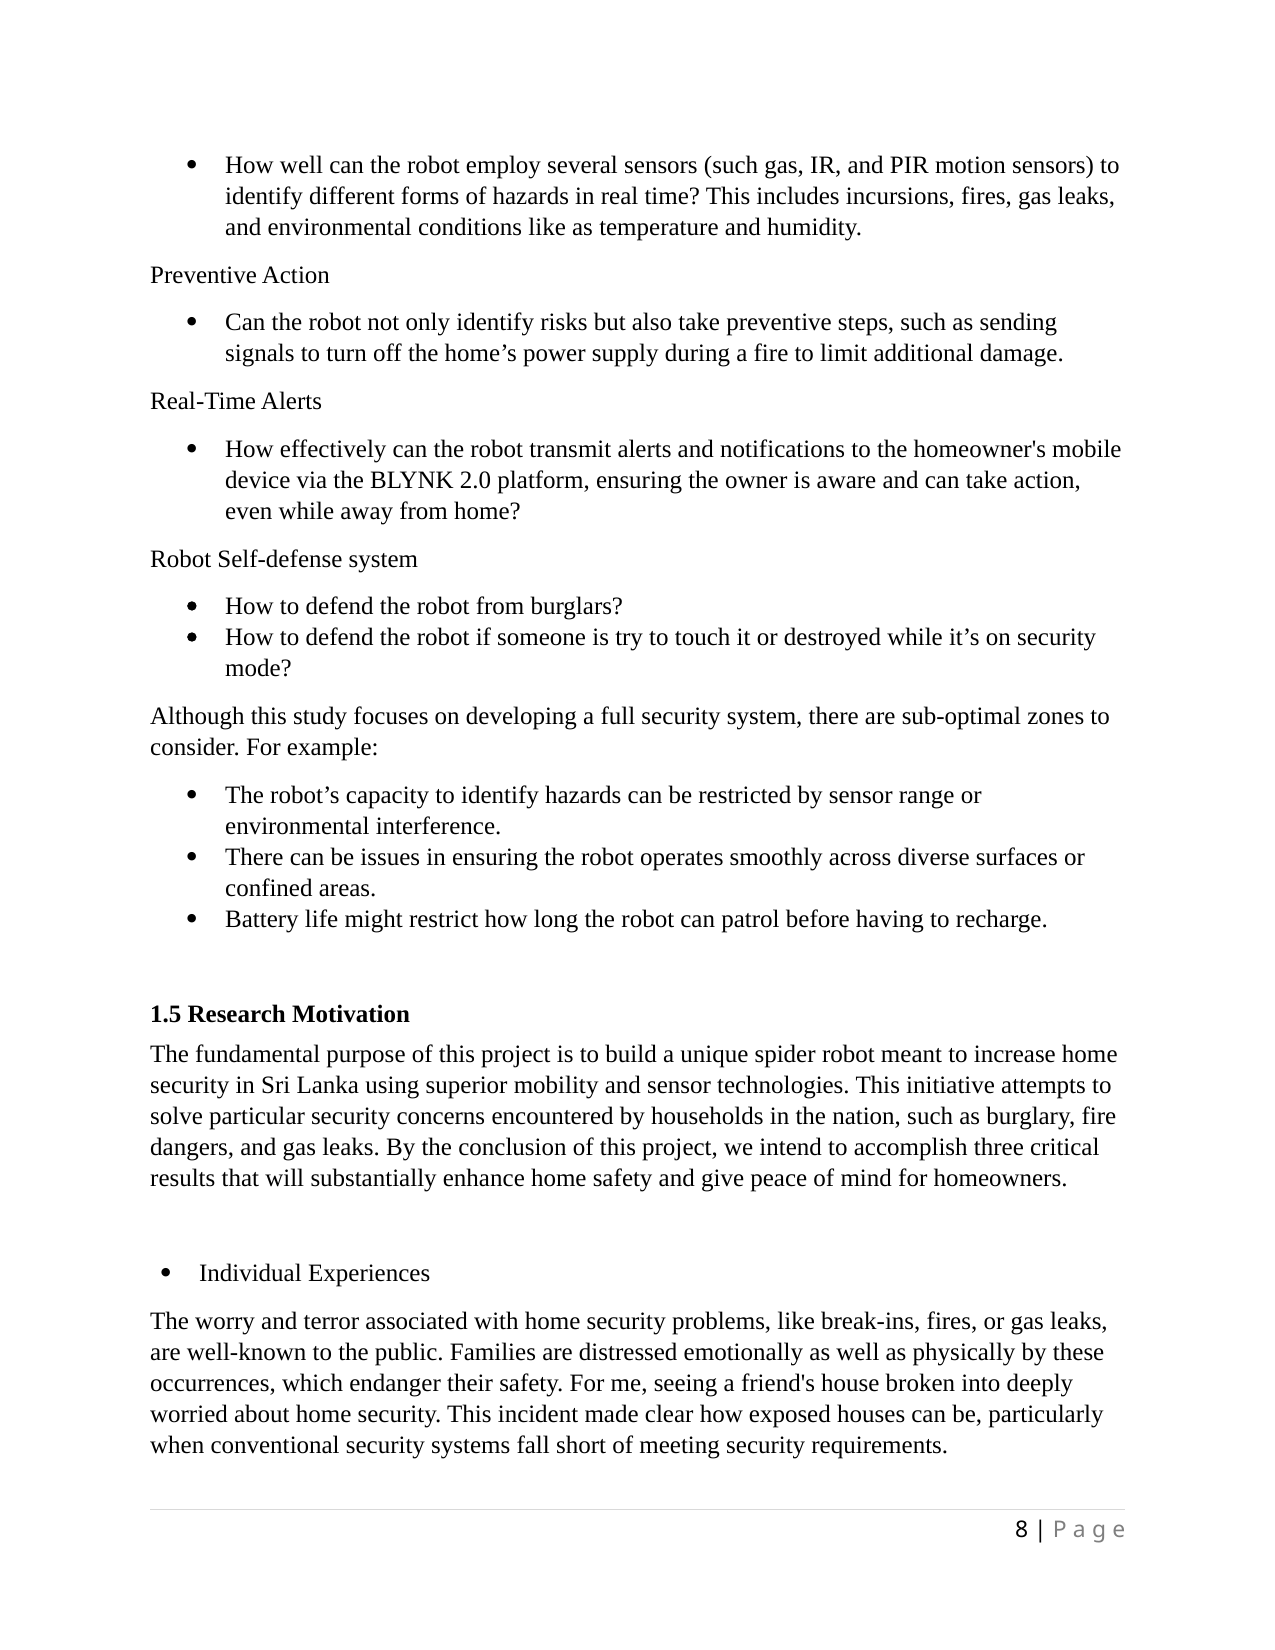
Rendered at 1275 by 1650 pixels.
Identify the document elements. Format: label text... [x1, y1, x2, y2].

text Preventive Action [150, 260, 1125, 288]
list Battery life might restrict how long the robot can patrol before having to recharge. [187, 904, 1125, 933]
text Robot Self-defense system [150, 544, 1125, 572]
subtitle 1.5 Research Motivation [150, 999, 1125, 1028]
list There can be issues in ensuring the robot operates smoothly across diverse surfaces or confined areas. [187, 842, 1125, 902]
text The fundamental purpose of this project is to build a unique spider robot meant to increase home security in Sri Lanka using superior mobility and sensor technologies. This initiative attempts to solve particular security concerns encountered by households in the nation, such as burglary, fire dangers, and gas leaks. By the conclusion of this project, we intend to accomplish three critical results that will substantially enhance home safety and give peace of mind for homeowners. [150, 1039, 1125, 1192]
list How effectively can the robot transmit alerts and notifications to the homeowner's mobile device via the BLYNK 2.0 platform, ensuring the owner is aware and can take action, even while away from home? [187, 434, 1125, 525]
text Although this study focuses on developing a full security system, there are sub-optimal zones to consider. For example: [150, 701, 1125, 761]
list How to defend the robot if someone is try to touch it or destroyed while it’s on security mode? [187, 622, 1125, 682]
list How to defend the robot from burglars? [187, 591, 1125, 620]
list The robot’s capacity to identify hazards can be restricted by sensor range or environmental interference. [187, 780, 1125, 840]
list Individual Experiences [161, 1258, 1125, 1287]
list Can the robot not only identify risks but also take preventive steps, such as sending signals to turn off the home’s power supply during a fire to limit additional damage. [187, 307, 1125, 367]
text The worry and terror associated with home security problems, like break-ins, fires, or gas leaks, are well-known to the public. Families are distressed emotionally as well as physically by these occurrences, which endanger their safety. For me, seeing a friend's house broken into deeply worried about home security. This incident made clear how exposed houses can be, particularly when conventional security systems fall short of meeting security requirements. [150, 1306, 1125, 1459]
text Real-Time Alerts [150, 386, 1125, 415]
list How well can the robot employ several sensors (such gas, IR, and PIR motion sensors) to identify different forms of hazards in real time? This includes incursions, fires, gas leaks, and environmental conditions like as temperature and humidity. [187, 150, 1125, 241]
